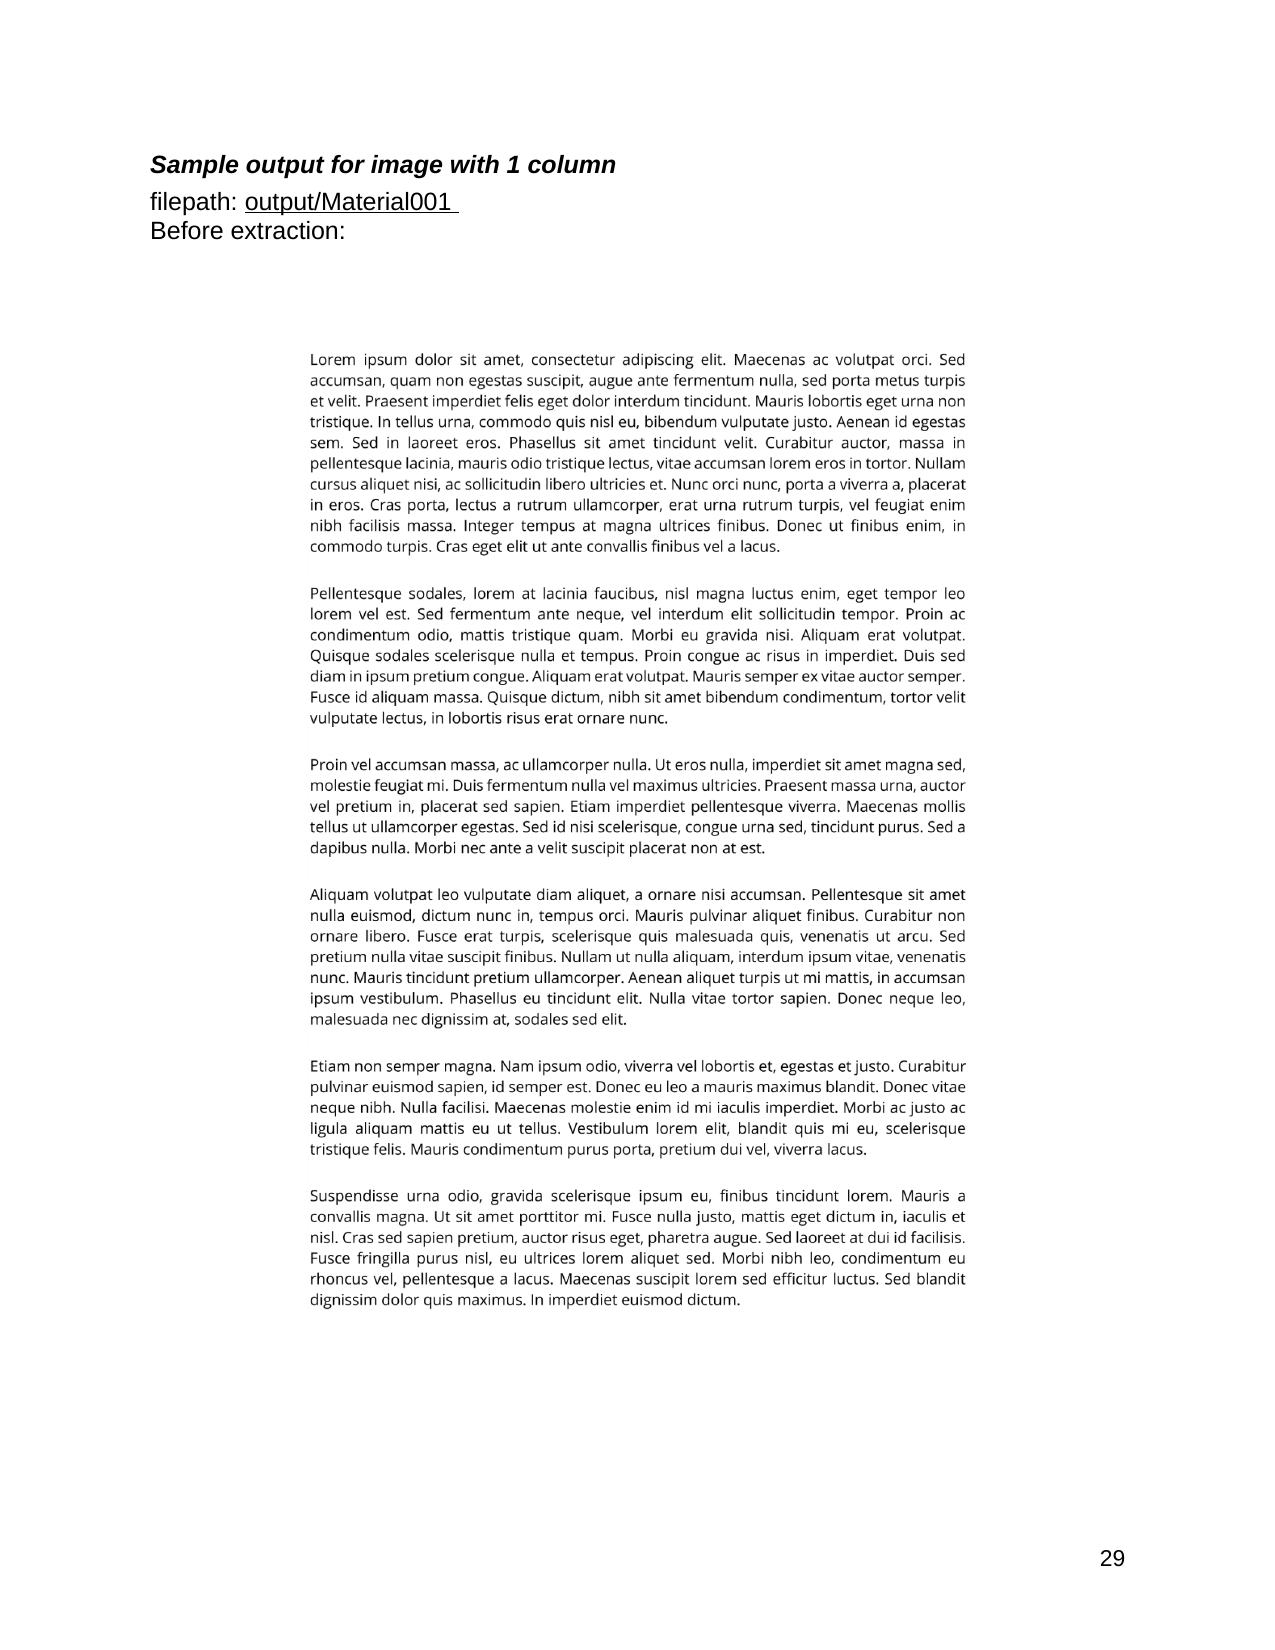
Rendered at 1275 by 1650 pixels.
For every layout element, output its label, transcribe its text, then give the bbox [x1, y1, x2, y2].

picture [206, 244, 1070, 1466]
text Before extraction: [150, 216, 1125, 244]
text filepath: output/Material001 [150, 187, 1125, 216]
subtitle Sample output for image with 1 column [150, 150, 1125, 179]
